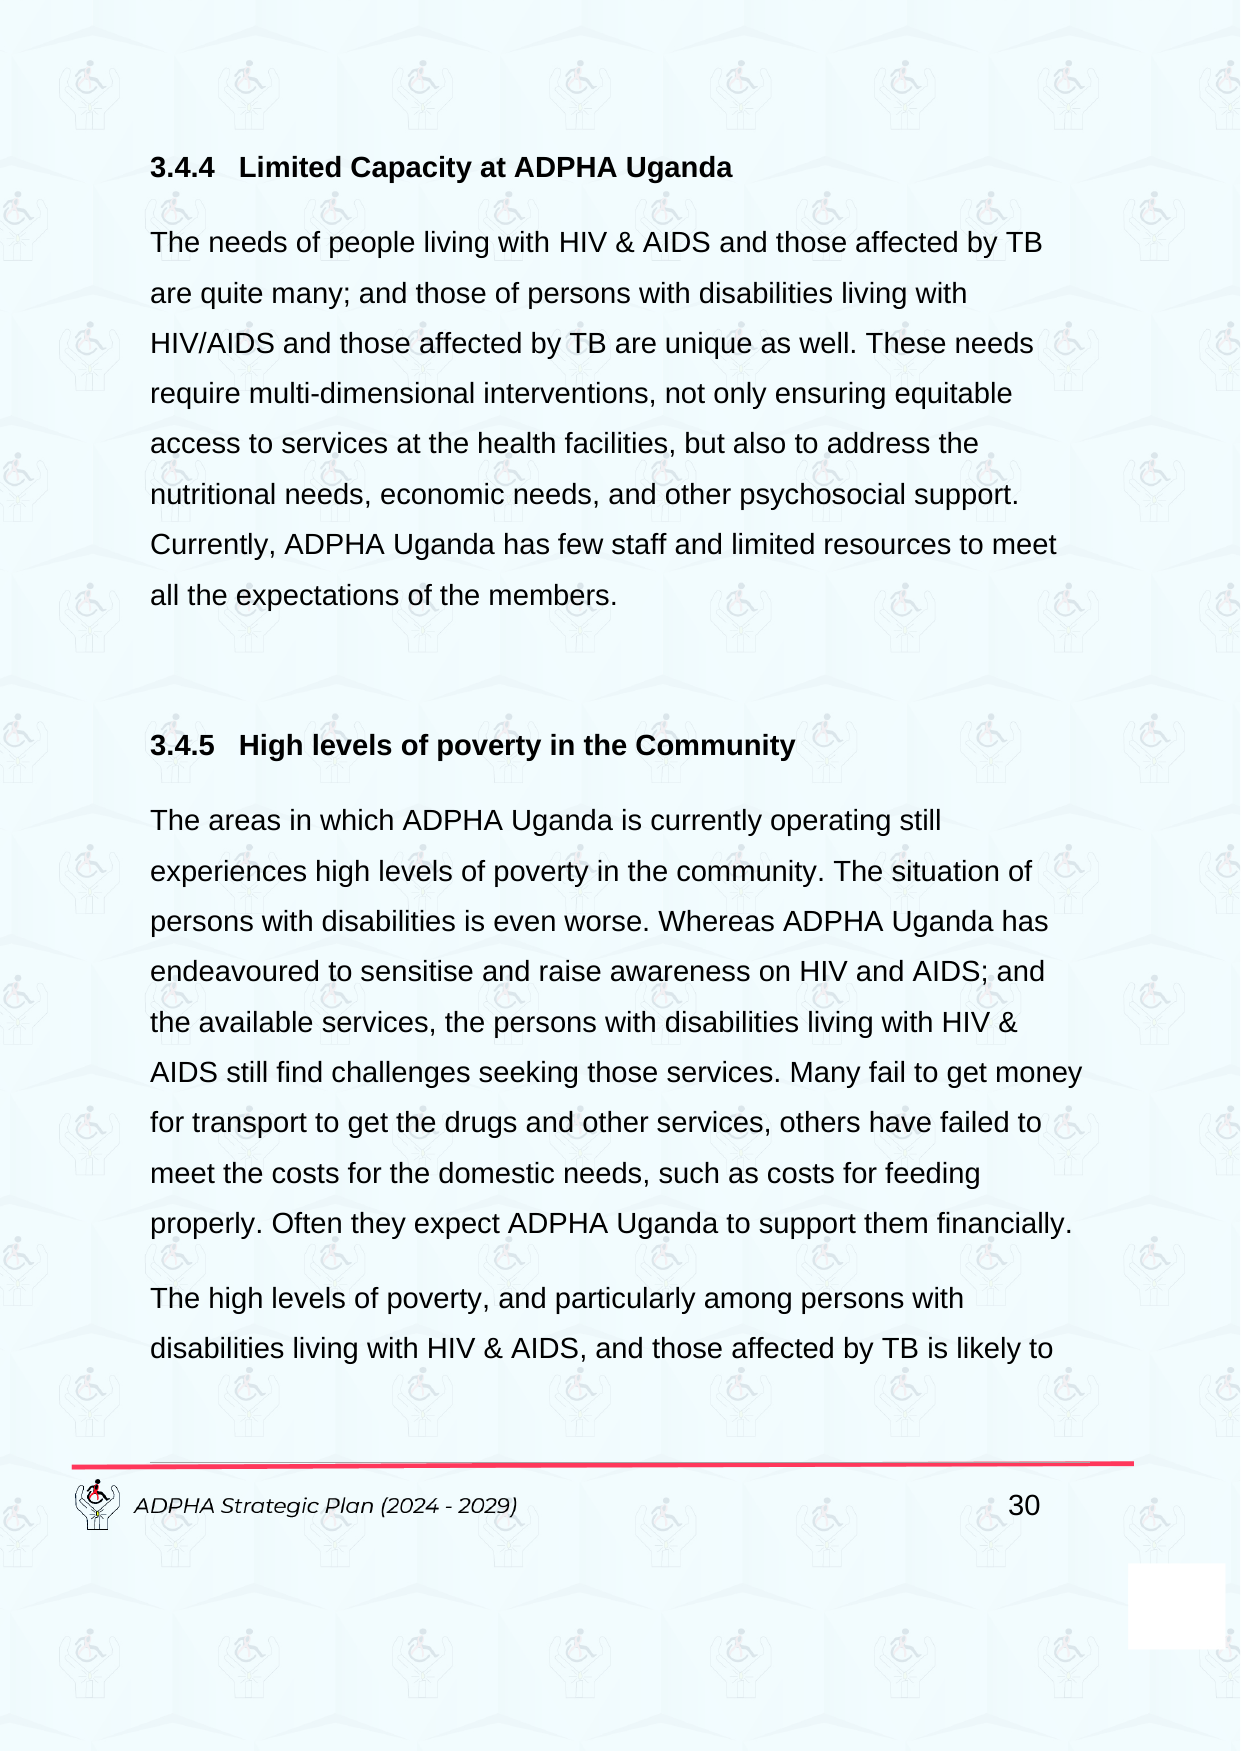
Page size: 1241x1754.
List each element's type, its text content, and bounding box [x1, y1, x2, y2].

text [150, 1281, 1090, 1365]
subtitle High levels of poverty in the Community [150, 728, 1090, 762]
text The areas in which ADPHA Uganda is currently operating still experiences high levels of poverty in the community. The situation of persons with disabilities is even worse. Whereas ADPHA Uganda has endeavoured to sensitise and raise awareness on HIV and AIDS; and the available services, the persons with disabilities living with HIV & AIDS still find challenges seeking those services. Many fail to get money for transport to get the drugs and other services, others have failed to meet the costs for the domestic needs, such as costs for feeding properly. Often they expect ADPHA Uganda to support them financially. [150, 803, 1090, 1239]
text The needs of people living with HIV & AIDS and those affected by TB are quite many; and those of persons with disabilities living with HIV/AIDS and those affected by TB are unique as well. These needs require multi-dimensional interventions, not only ensuring equitable access to services at the health facilities, but also to address the nutritional needs, economic needs, and other psychosocial support. Currently, ADPHA Uganda has few staff and limited resources to meet all the expectations of the members. [150, 225, 1090, 611]
picture [0, 0, 1241, 1754]
subtitle Limited Capacity at ADPHA Uganda [150, 150, 1090, 183]
